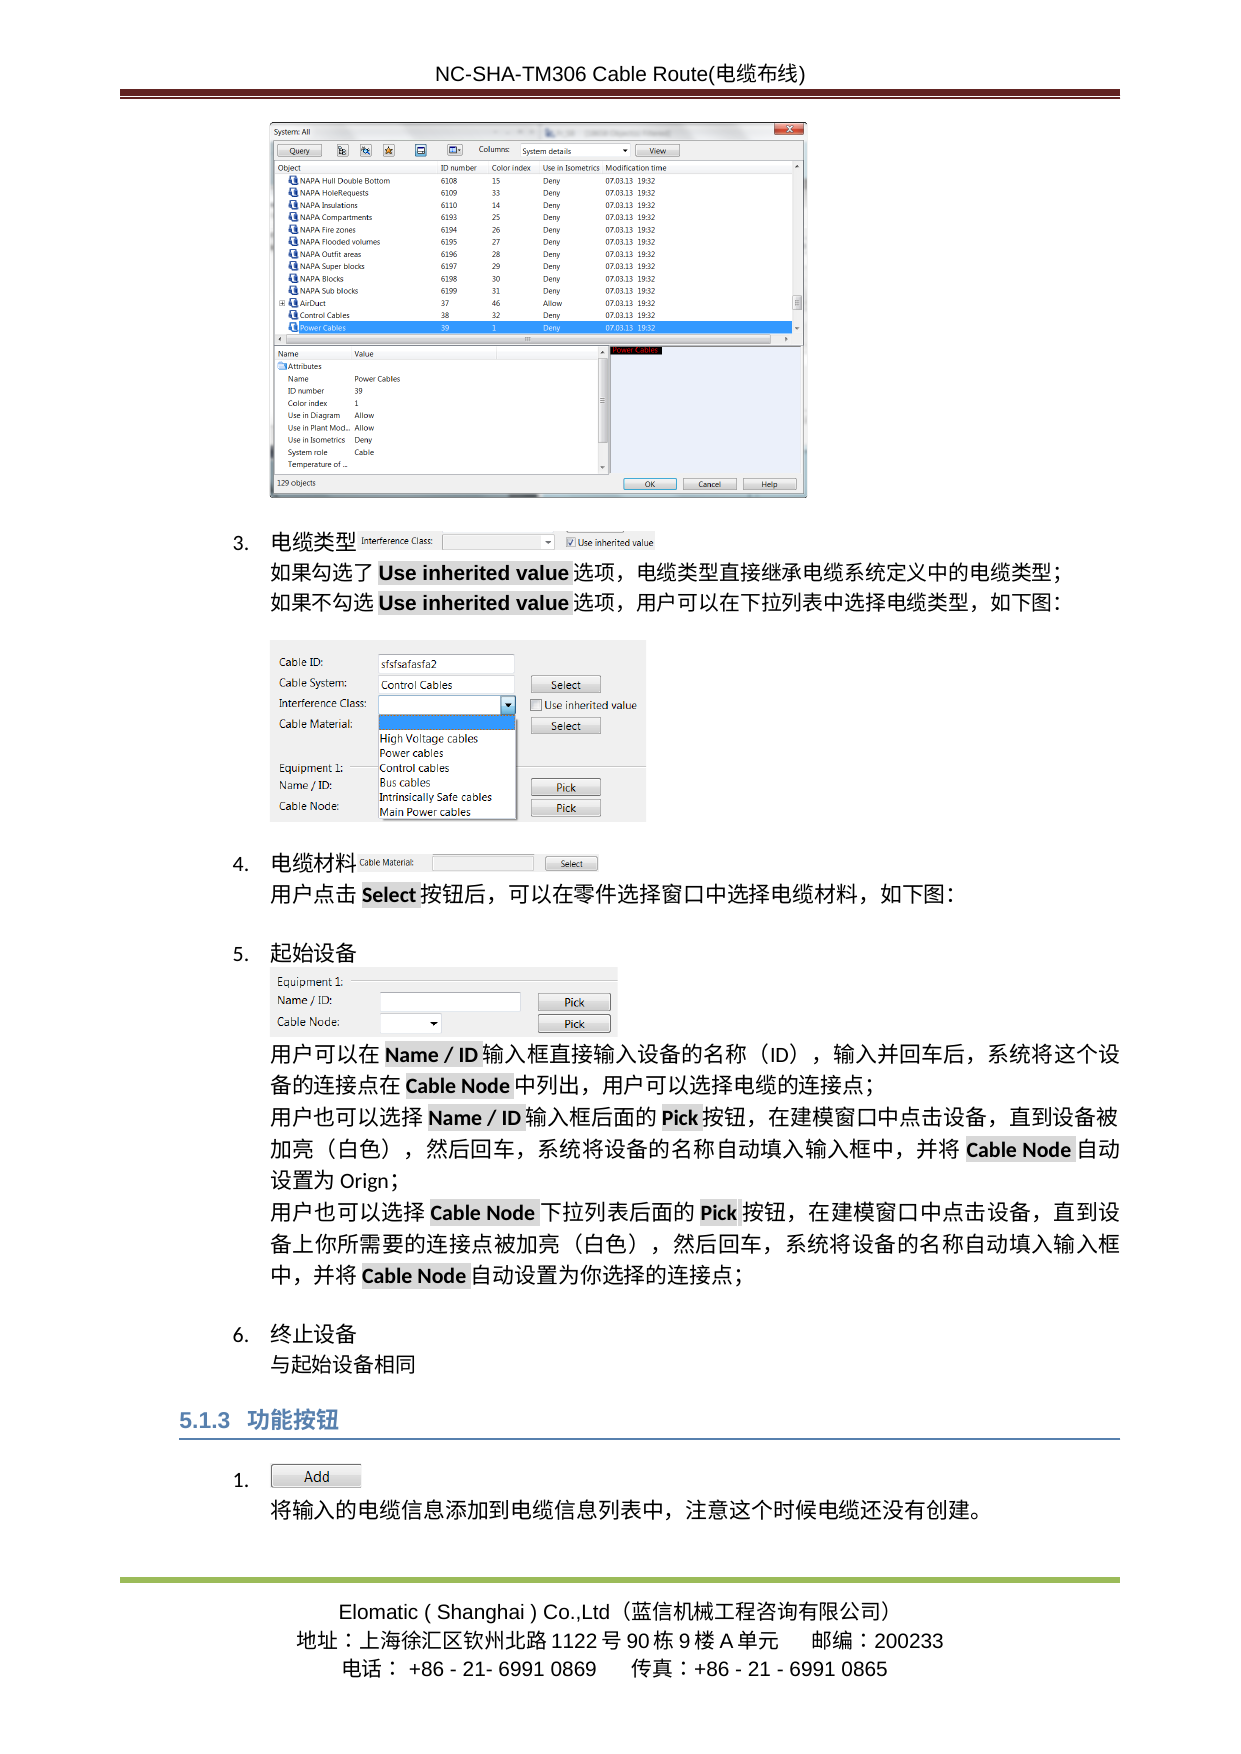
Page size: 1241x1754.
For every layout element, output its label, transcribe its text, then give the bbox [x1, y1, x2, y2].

text 如果不勾选Use inherited value选项，用户可以在下拉列表中选择电缆类型，如下图： [120, 586, 1120, 617]
picture [357, 854, 599, 872]
text 与起始设备相同 [120, 1348, 1120, 1378]
list 用户可以在Name / ID输入框直接输入设备的名称（ID），输入并回车后，系统将这个设备的连接点在Cable Node中列出，用户可以选择电缆的连接点； [270, 1037, 1120, 1100]
picture [269, 122, 808, 498]
list 用户也可以选择Name / ID输入框后面的Pick按钮，在建模窗口中点击设备，直到设备被加亮（白色），然后回车，系统将设备的名称自动填入输入框中，并将Cable Node自动设置为Orign； [270, 1100, 1120, 1195]
list 起始设备 [232, 936, 1120, 967]
list 用户点击Select按钮后，可以在零件选择窗口中选择电缆材料，如下图： [270, 877, 1120, 909]
subtitle 功能按钮 [179, 1402, 1120, 1438]
text 如果勾选了Use inherited value选项，电缆类型直接继承电缆系统定义中的电缆类型； [120, 556, 1120, 586]
picture [269, 1463, 362, 1488]
picture [357, 531, 655, 550]
list 将输入的电缆信息添加到电缆信息列表中，注意这个时候电缆还没有创建。 [270, 1493, 1120, 1524]
list 电缆材料 [232, 846, 1120, 877]
list 电缆类型 [232, 524, 1120, 556]
picture [269, 640, 647, 822]
list 用户也可以选择Cable Node下拉列表后面的Pick按钮，在建模窗口中点击设备，直到设备上你所需要的连接点被加亮（白色），然后回车，系统将设备的名称自动填入输入框中，并将Cable Node自动设置为你选择的连接点； [270, 1195, 1120, 1290]
picture [269, 967, 618, 1037]
list 终止设备 [232, 1317, 1120, 1348]
